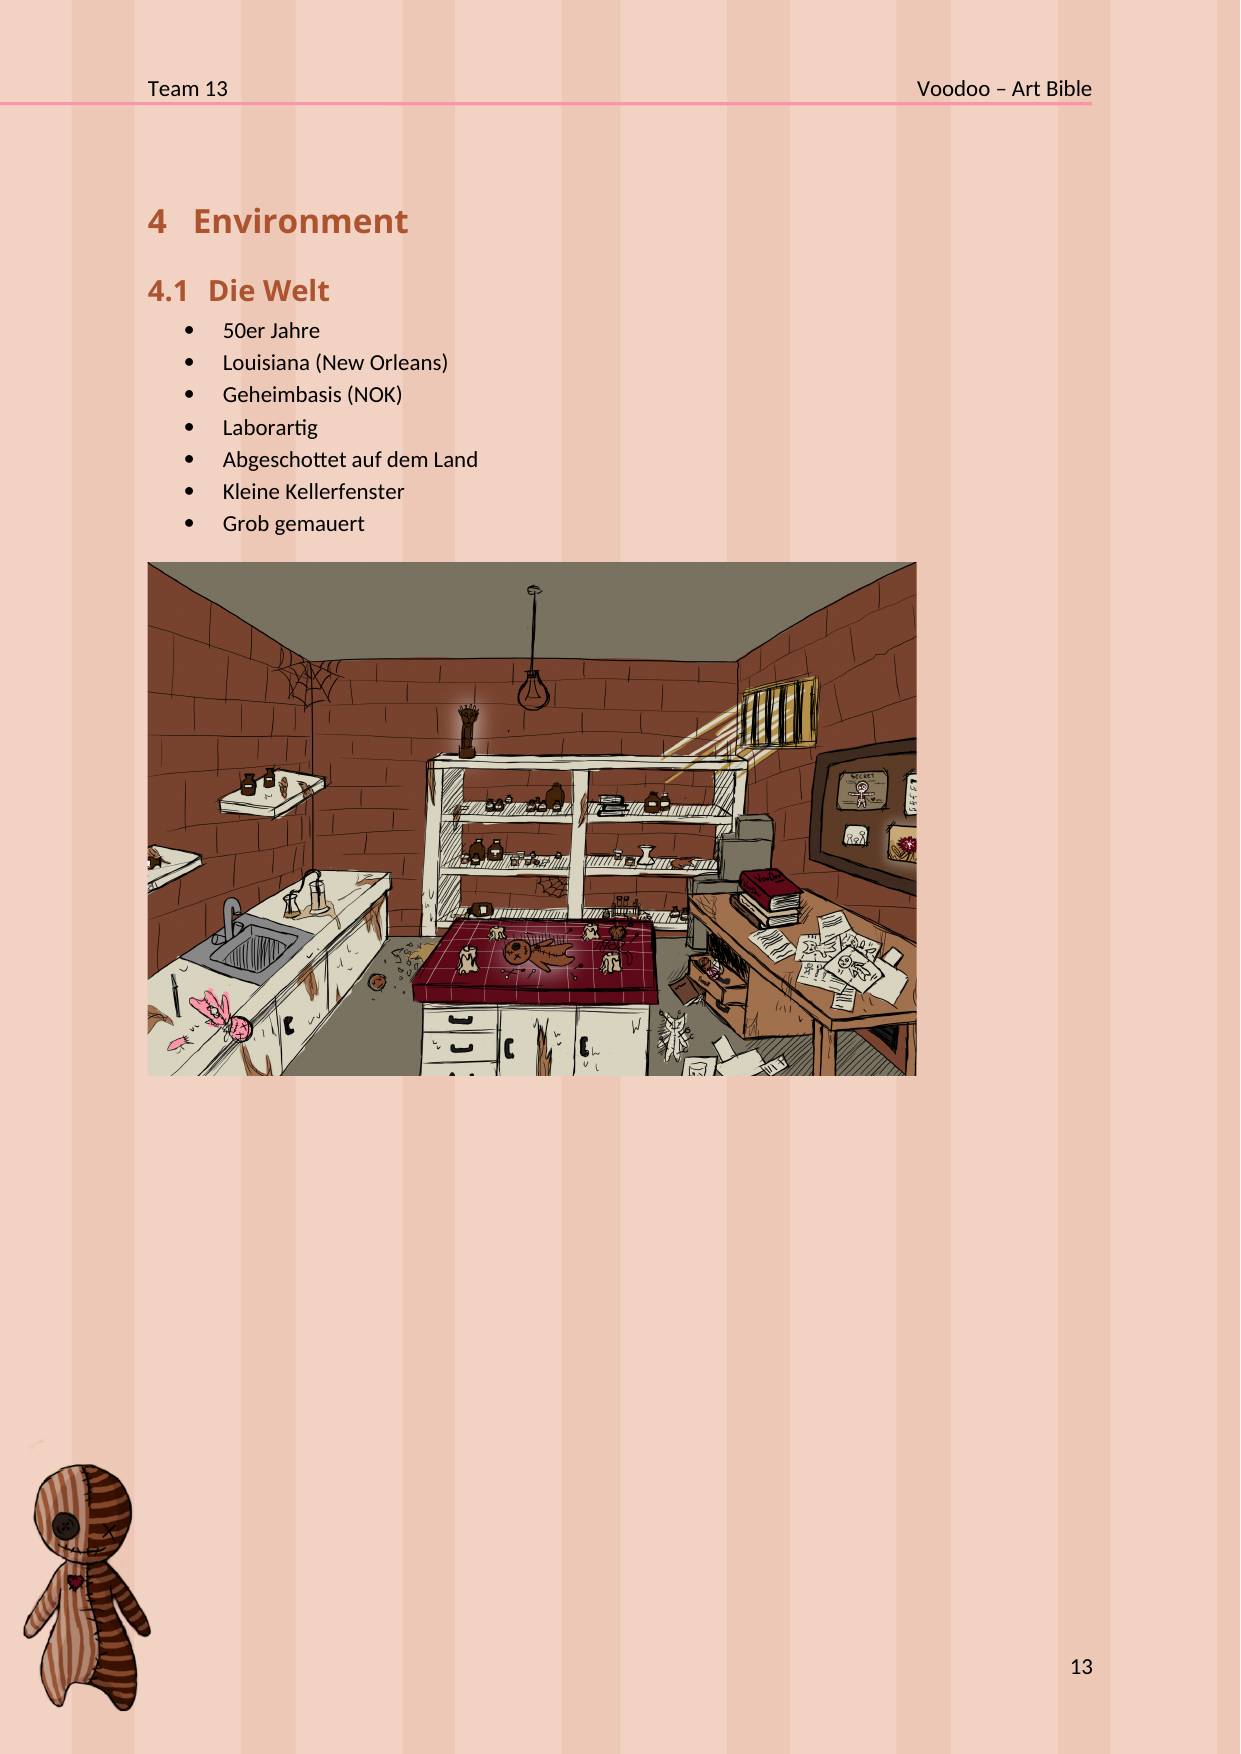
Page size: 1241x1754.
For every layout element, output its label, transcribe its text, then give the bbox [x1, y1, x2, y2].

list Louisiana (New Orleans) [185, 348, 1093, 376]
list 50er Jahre [185, 316, 1093, 344]
picture [0, 0, 1241, 1754]
list Kleine Kellerfenster [185, 477, 1093, 505]
subtitle Die Welt [148, 271, 1093, 310]
list Laborartig [185, 413, 1093, 441]
subtitle Environment [148, 198, 1093, 243]
list Abgeschottet auf dem Land [185, 445, 1093, 473]
list Geheimbasis (NOK) [185, 381, 1093, 409]
list Grob gemauert [185, 509, 1093, 537]
